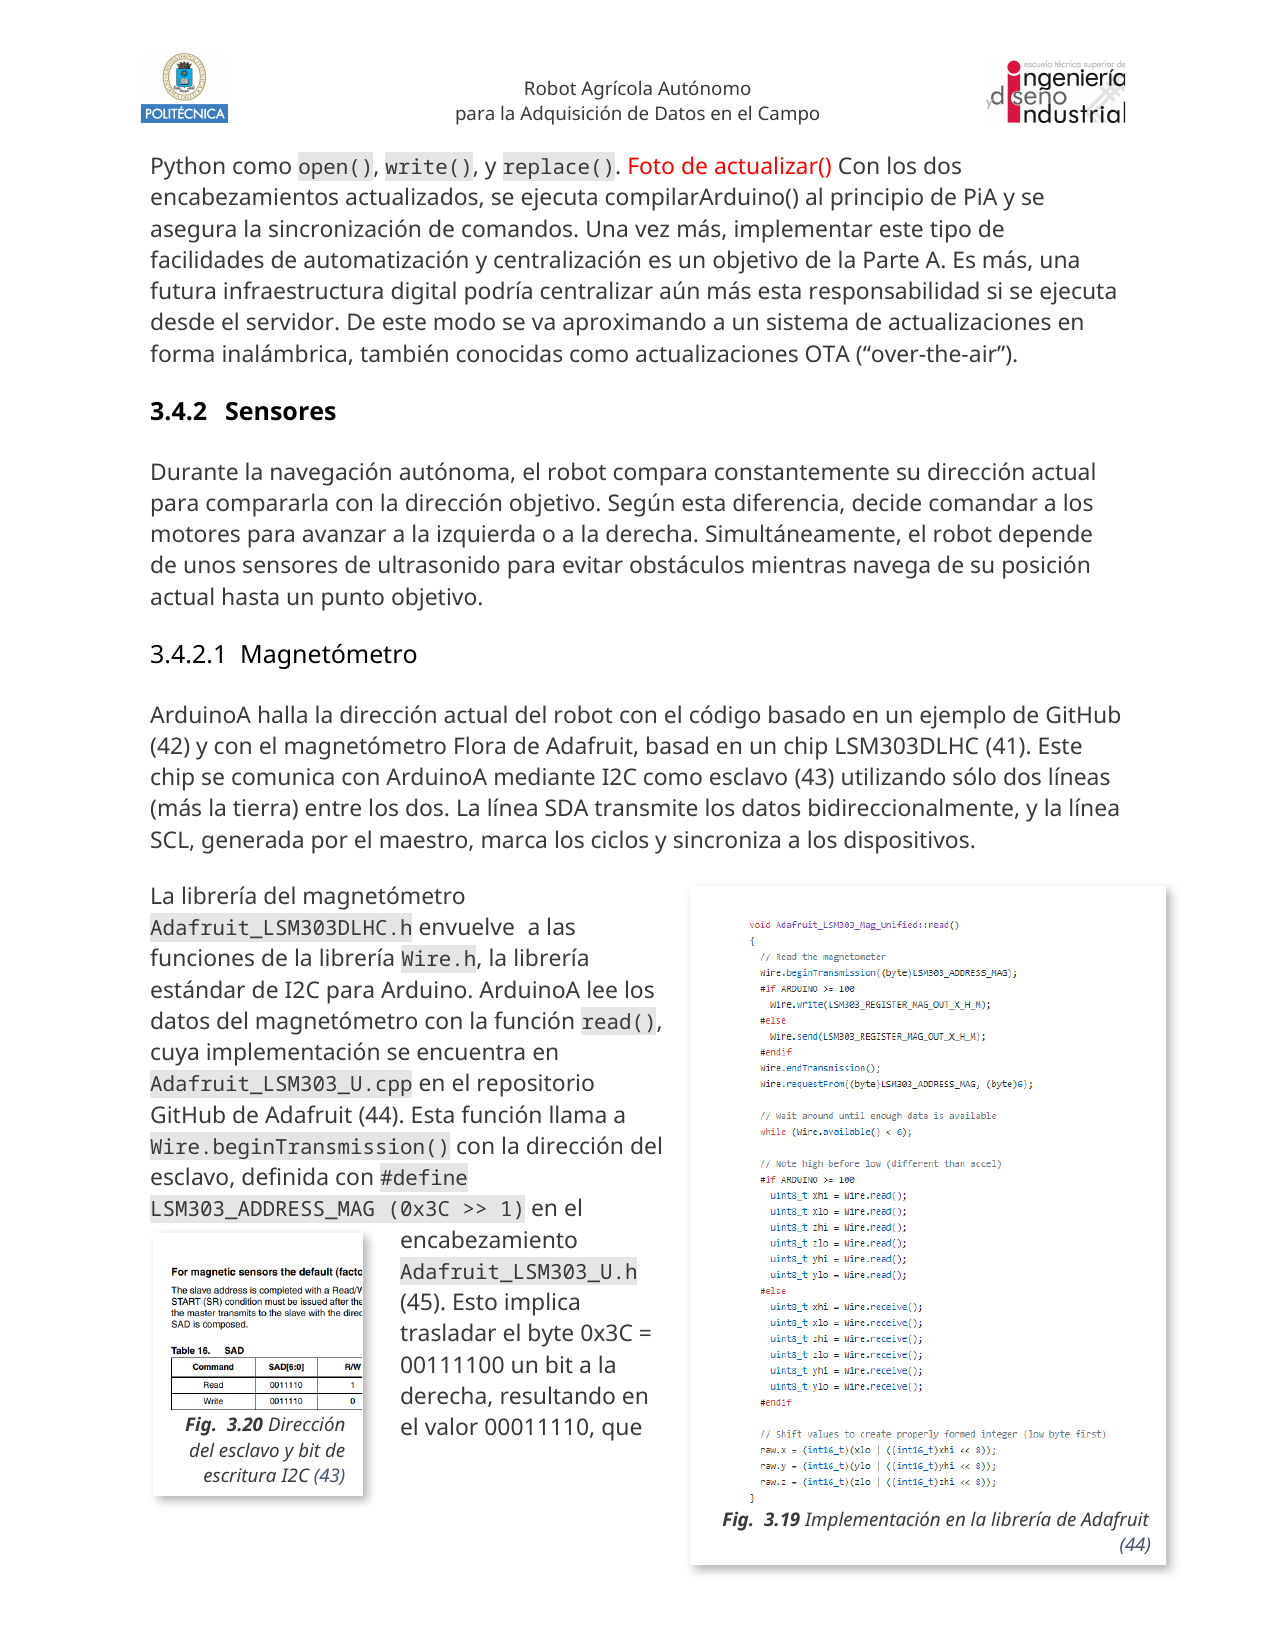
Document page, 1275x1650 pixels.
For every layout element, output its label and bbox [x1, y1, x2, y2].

picture [986, 60, 1125, 123]
picture [168, 1265, 363, 1412]
picture [140, 53, 228, 123]
picture [746, 918, 1111, 1506]
